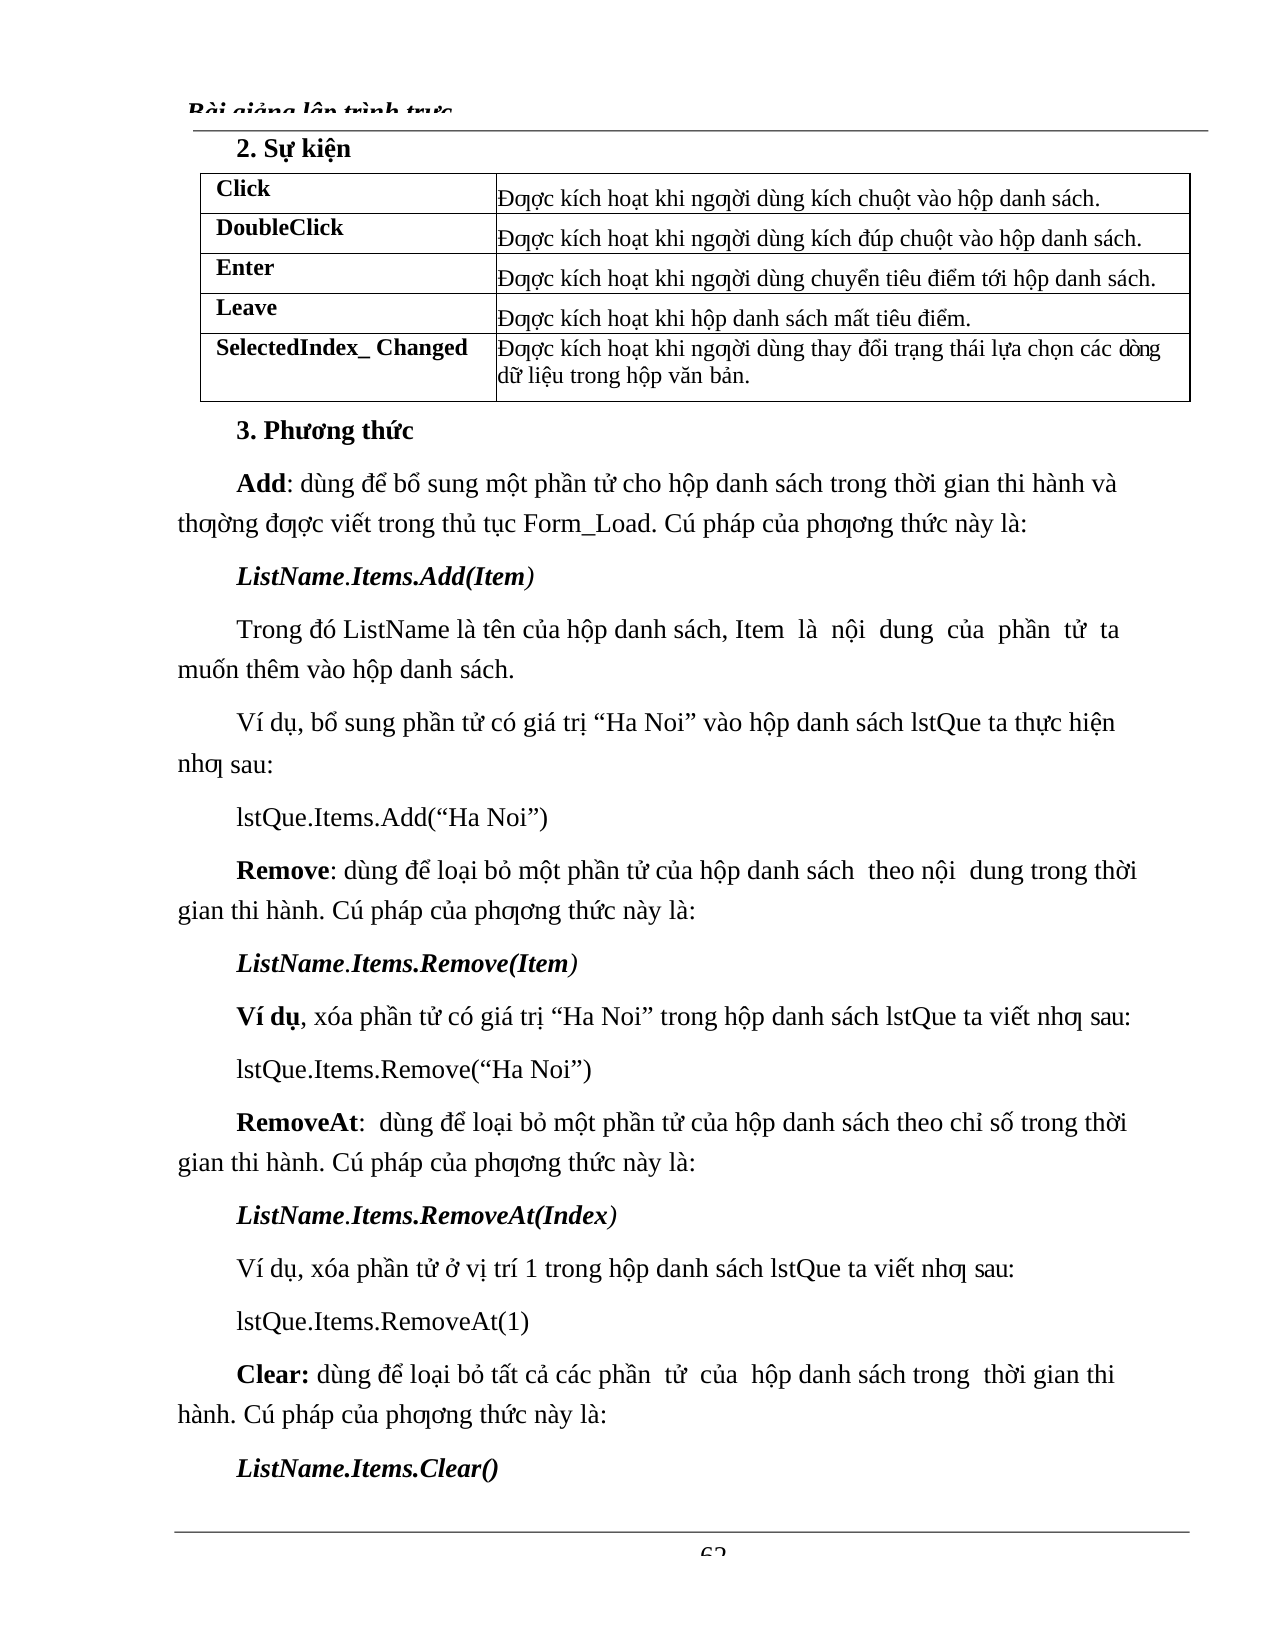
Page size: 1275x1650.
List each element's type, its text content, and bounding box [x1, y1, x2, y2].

table_cell Đƣợc kích hoạt khi ngƣời dùng chuyển tiêu điểm tới hộp danh sách. [497, 254, 1189, 293]
text lstQue.Items.Add(“Ha Noi”) [236, 801, 1239, 832]
text Add: dùng để bổ sung một phần tử cho hộp danh sách trong thời gian thi hành và thƣờng đƣợc viết trong thủ tục Form_Load. Cú pháp của phƣơng thức này là: [177, 467, 1182, 538]
table_cell DoubleClick [201, 214, 496, 253]
table_cell Đƣợc kích hoạt khi hộp danh sách mất tiêu điểm. [497, 294, 1189, 333]
list Phương thức [236, 414, 1239, 446]
subtitle ListName.Items.Clear() [236, 1452, 1239, 1483]
text Trong đó ListName là tên của hộp danh sách, Item là nội dung của phần tử ta muốn thêm vào hộp danh sách. [177, 613, 1182, 684]
table_cell Đƣợc kích hoạt khi ngƣời dùng kích đúp chuột vào hộp danh sách. [497, 214, 1189, 253]
text Ví dụ, xóa phần tử ở vị trí 1 trong hộp danh sách lstQue ta viết nhƣ sau: lstQue.Items.RemoveAt(1) [236, 1252, 1024, 1336]
subtitle ListName.Items.Remove(Item) [236, 947, 1239, 979]
list Sự kiện [236, 132, 1239, 163]
text Ví dụ, xóa phần tử có giá trị “Ha Noi” trong hộp danh sách lstQue ta viết nhƣ sau: lstQue.Items.Remove(“Ha Noi”) [236, 1001, 1141, 1084]
text RemoveAt: dùng để loại bỏ một phần tử của hộp danh sách theo chỉ số trong thời gian thi hành. Cú pháp của phƣơng thức này là: [177, 1106, 1163, 1177]
subtitle ListName.Items.Add(Item) [236, 560, 1239, 591]
text Ví dụ, bổ sung phần tử có giá trị “Ha Noi” vào hộp danh sách lstQue ta thực hiện nhƣ sau: [177, 706, 1163, 779]
table_cell Đƣợc kích hoạt khi ngƣời dùng thay đổi trạng thái lựa chọn các dòng dữ liệu trong hộp văn bản. [497, 334, 1189, 401]
table_cell Leave [201, 294, 496, 333]
table_cell SelectedIndex_ Changed [201, 334, 496, 401]
table_header Click [201, 174, 496, 213]
text Clear: dùng để loại bỏ tất cả các phần tử của hộp danh sách trong thời gian thi hành. Cú pháp của phƣơng thức này là: [177, 1358, 1163, 1429]
table_header Đƣợc kích hoạt khi ngƣời dùng kích chuột vào hộp danh sách. [497, 174, 1189, 213]
table_cell Enter [201, 254, 496, 293]
text Remove: dùng để loại bỏ một phần tử của hộp danh sách theo nội dung trong thời gian thi hành. Cú pháp của phƣơng thức này là: [177, 854, 1182, 926]
subtitle ListName.Items.RemoveAt(Index) [236, 1199, 1239, 1230]
